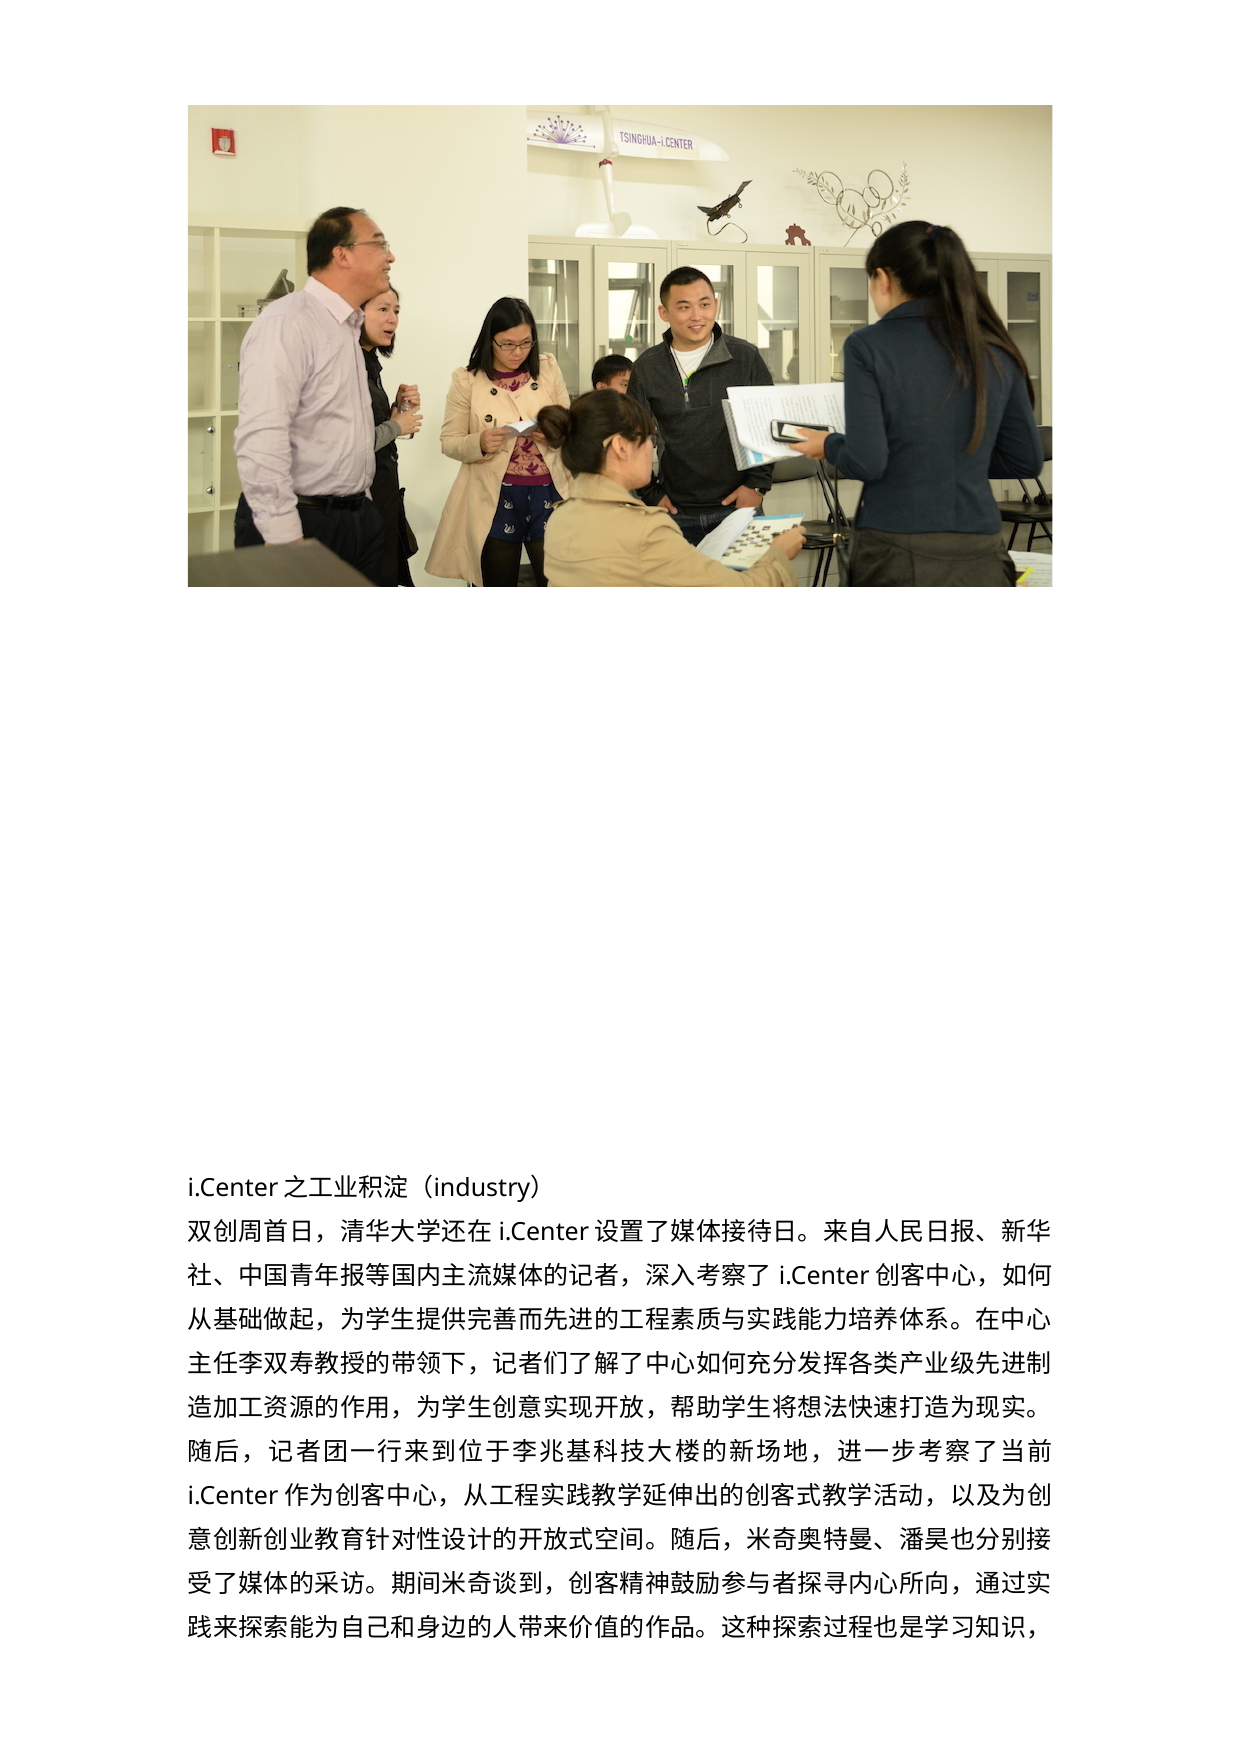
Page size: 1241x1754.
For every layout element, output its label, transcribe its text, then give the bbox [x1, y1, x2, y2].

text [187, 1207, 1053, 1648]
picture [187, 105, 1053, 587]
text i.Center之工业积淀（industry） [187, 1163, 1053, 1207]
